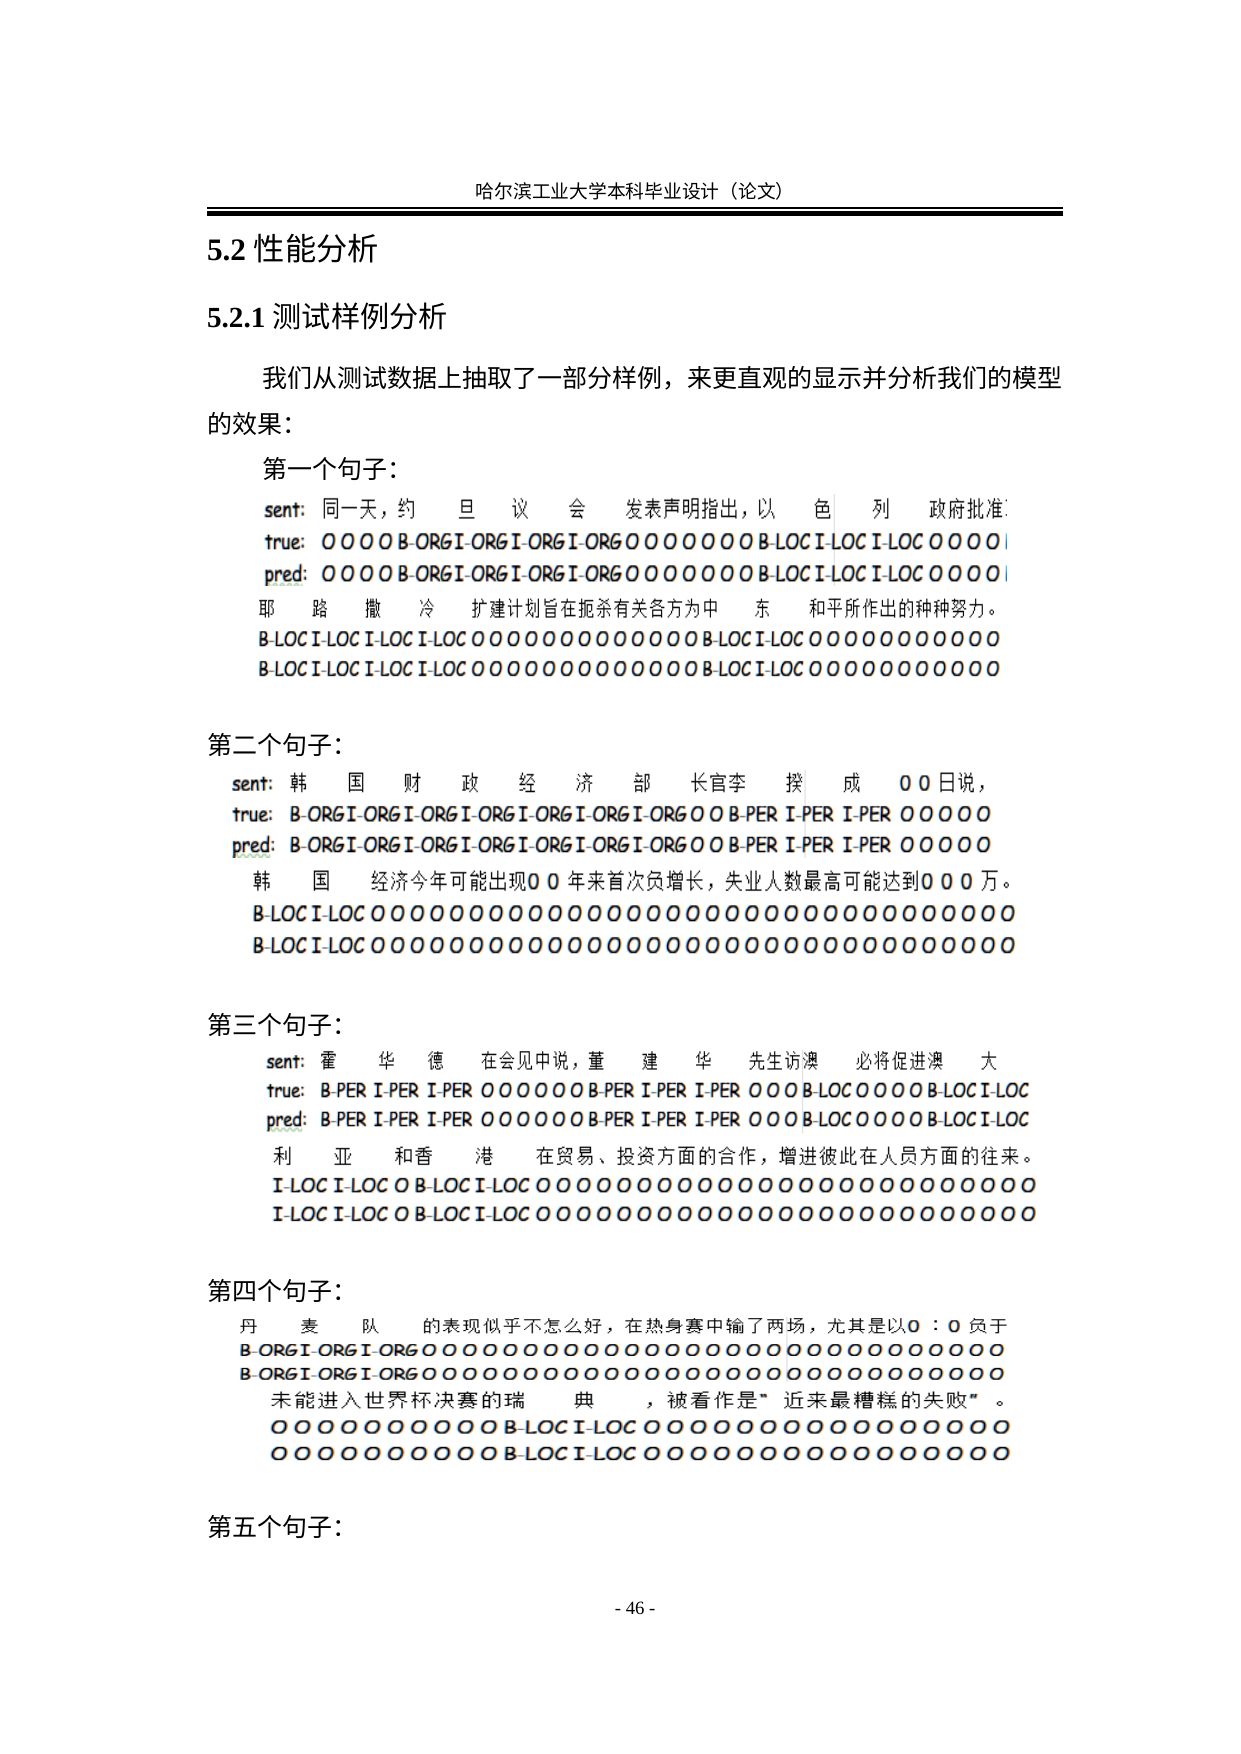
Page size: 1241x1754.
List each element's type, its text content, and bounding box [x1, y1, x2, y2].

text 第二个句子： [207, 725, 1063, 762]
picture [269, 1139, 1041, 1229]
picture [261, 494, 1007, 586]
subtitle 性能分析 [207, 224, 1063, 270]
picture [269, 1388, 1016, 1465]
subtitle 测试样例分析 [207, 293, 1063, 336]
text 第一个句子： [207, 449, 1063, 486]
text 第三个句子： [207, 1005, 1063, 1041]
picture [238, 1317, 1008, 1382]
text 我们从测试数据上抽取了一部分样例，来更直观的显示并分析我们的模型的效果： [207, 359, 1063, 440]
picture [250, 865, 1020, 962]
picture [261, 1050, 1033, 1133]
picture [225, 770, 993, 858]
picture [256, 593, 1004, 683]
text 第四个句子： [207, 1272, 1063, 1308]
text 第五个句子： [207, 1508, 1063, 1544]
